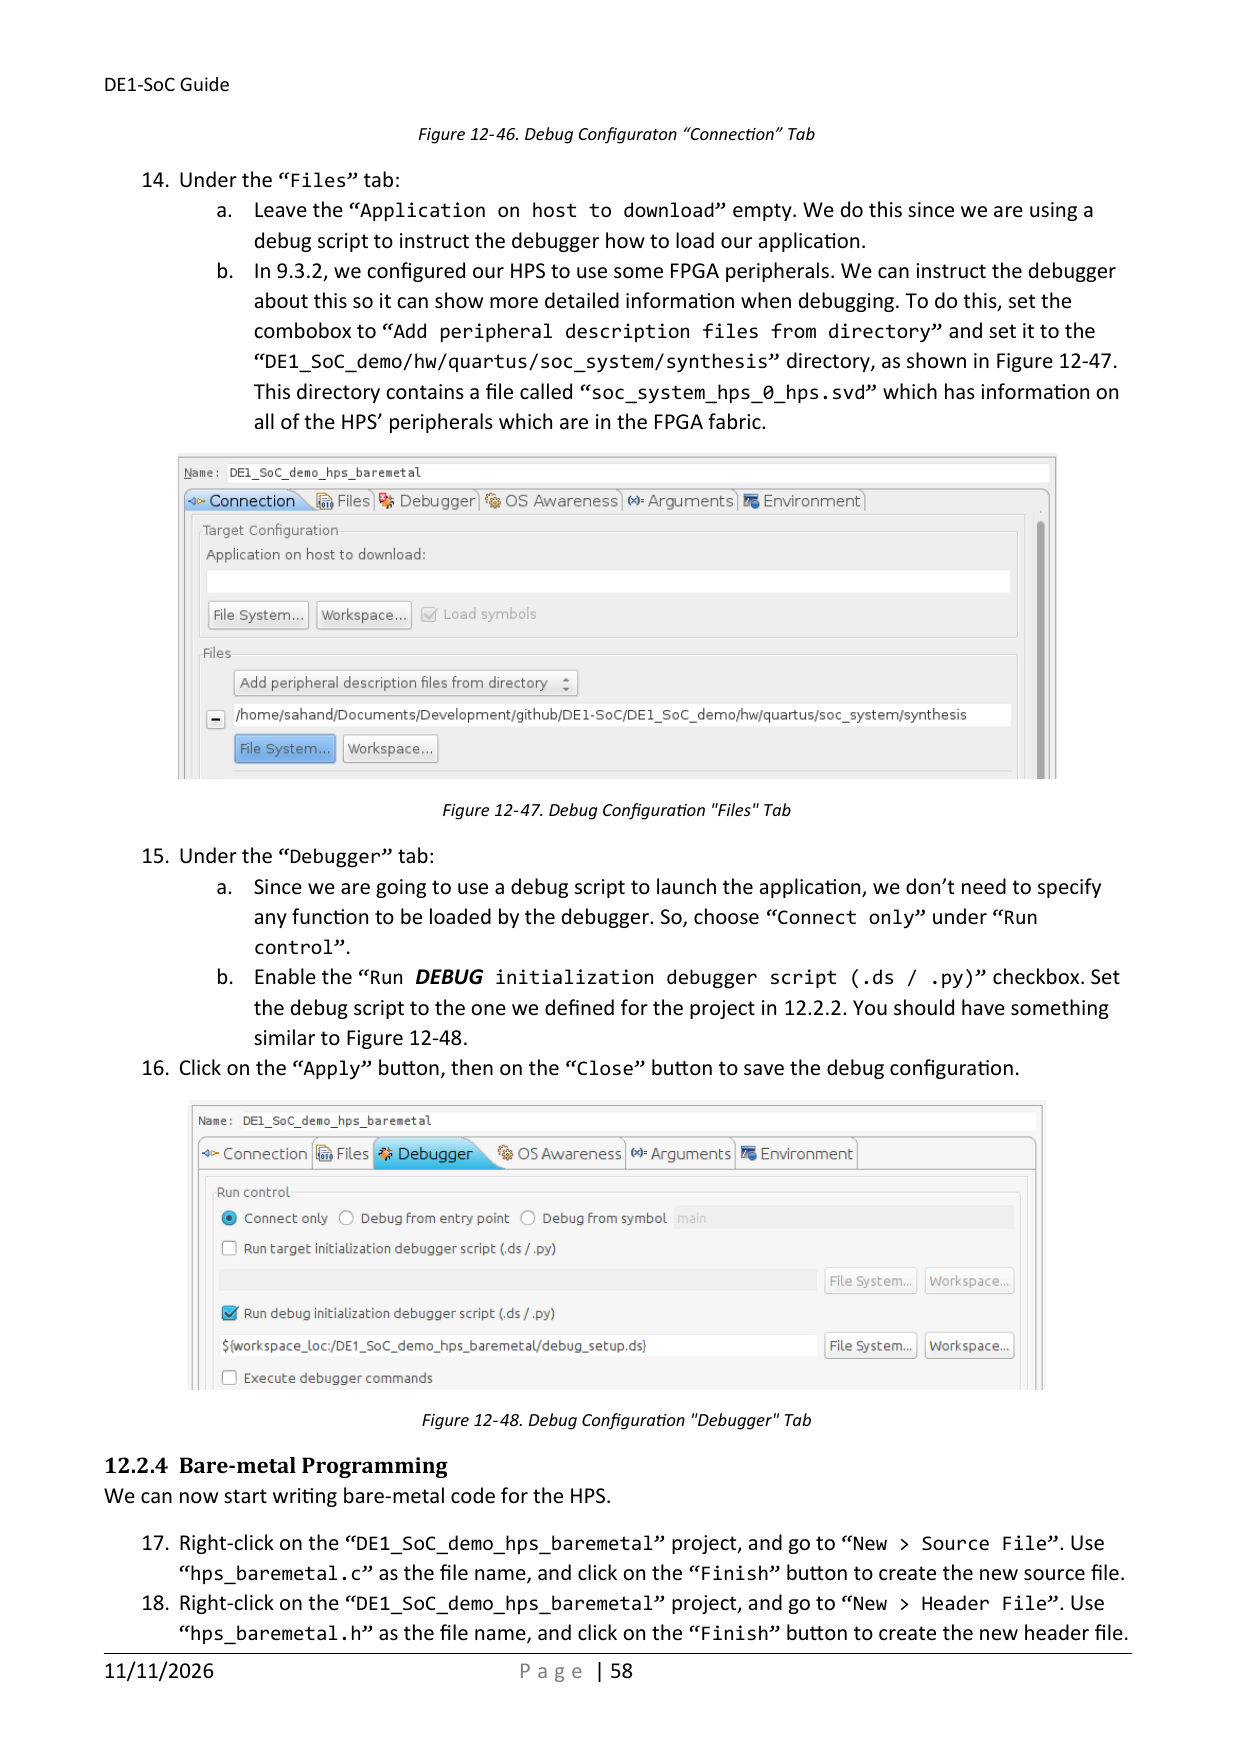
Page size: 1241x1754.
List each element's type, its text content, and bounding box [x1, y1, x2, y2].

list Since we are going to use a debug script to launch the application, we don’t need to specify any function to be loaded by the debugger. So, choose “Connect only” under “Run control”. [216, 872, 1132, 960]
list Right-click on the “DE1_SoC_demo_hps_baremetal” project, and go to “New > Source File”. Use “hps_baremetal.c” as the file name, and click on the “Finish” button to create the new source file. [141, 1528, 1132, 1586]
list Under the “Files” tab: [141, 165, 1132, 193]
list Right-click on the “DE1_SoC_demo_hps_baremetal” project, and go to “New > Header File”. Use “hps_baremetal.h” as the file name, and click on the “Finish” button to create the new header file. [141, 1588, 1132, 1646]
list Under the “Debugger” tab: [141, 842, 1132, 869]
list Leave the “Application on host to download” empty. We do this since we are using a debug script to instruct the debugger how to load our application. [216, 196, 1132, 254]
text We can now start writing bare-metal code for the HPS. [103, 1481, 1132, 1509]
picture [177, 453, 1058, 779]
subtitle Bare-metal Programming [103, 1452, 1132, 1479]
list Click on the “Apply” button, then on the “Close” button to save the debug configuration. [141, 1053, 1132, 1081]
picture [188, 1100, 1047, 1390]
